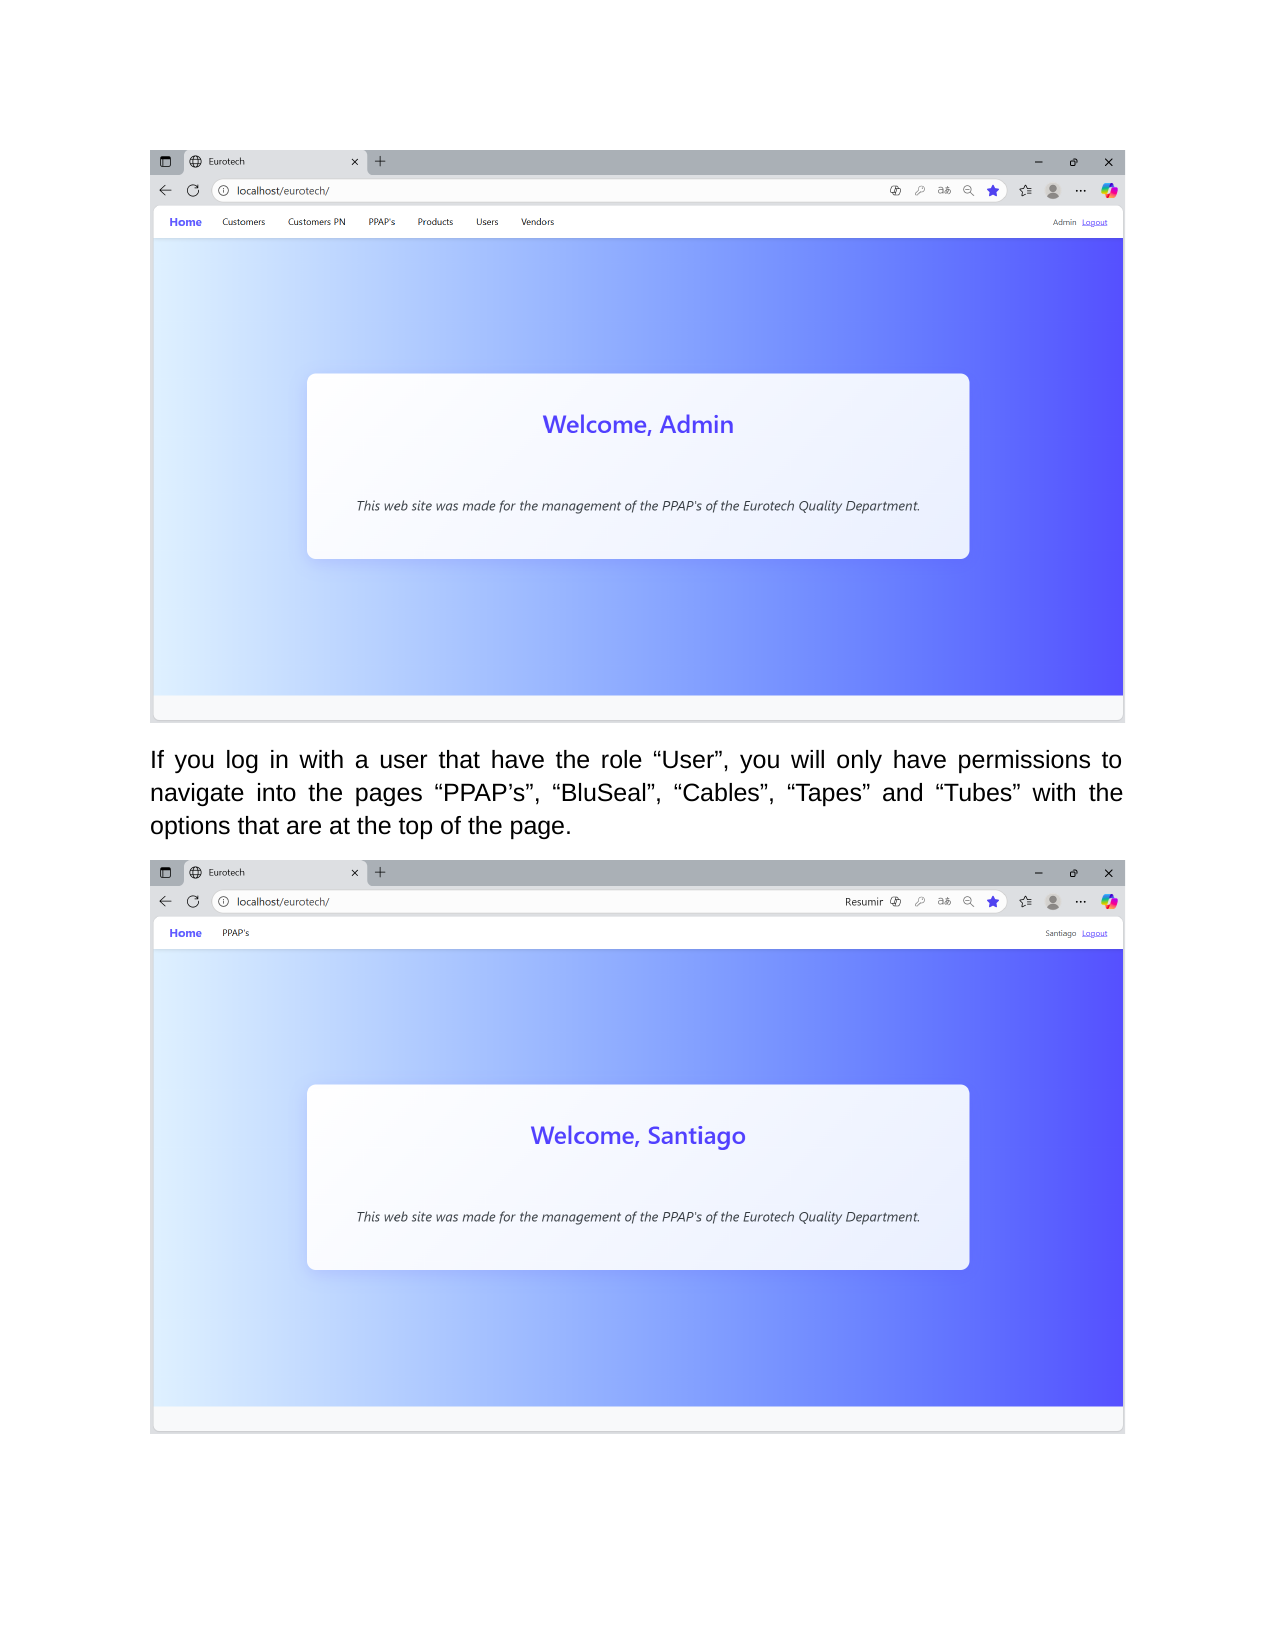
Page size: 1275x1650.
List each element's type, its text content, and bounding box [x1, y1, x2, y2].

picture [150, 150, 1125, 723]
picture [150, 860, 1125, 1434]
text If you log in with a user that have the role “User”, you will only have permissions to navigate into the pages “PPAP’s”, “BluSeal”, “Cables”, “Tapes” and “Tubes” with the options that are at the top of the page. [150, 744, 1125, 839]
